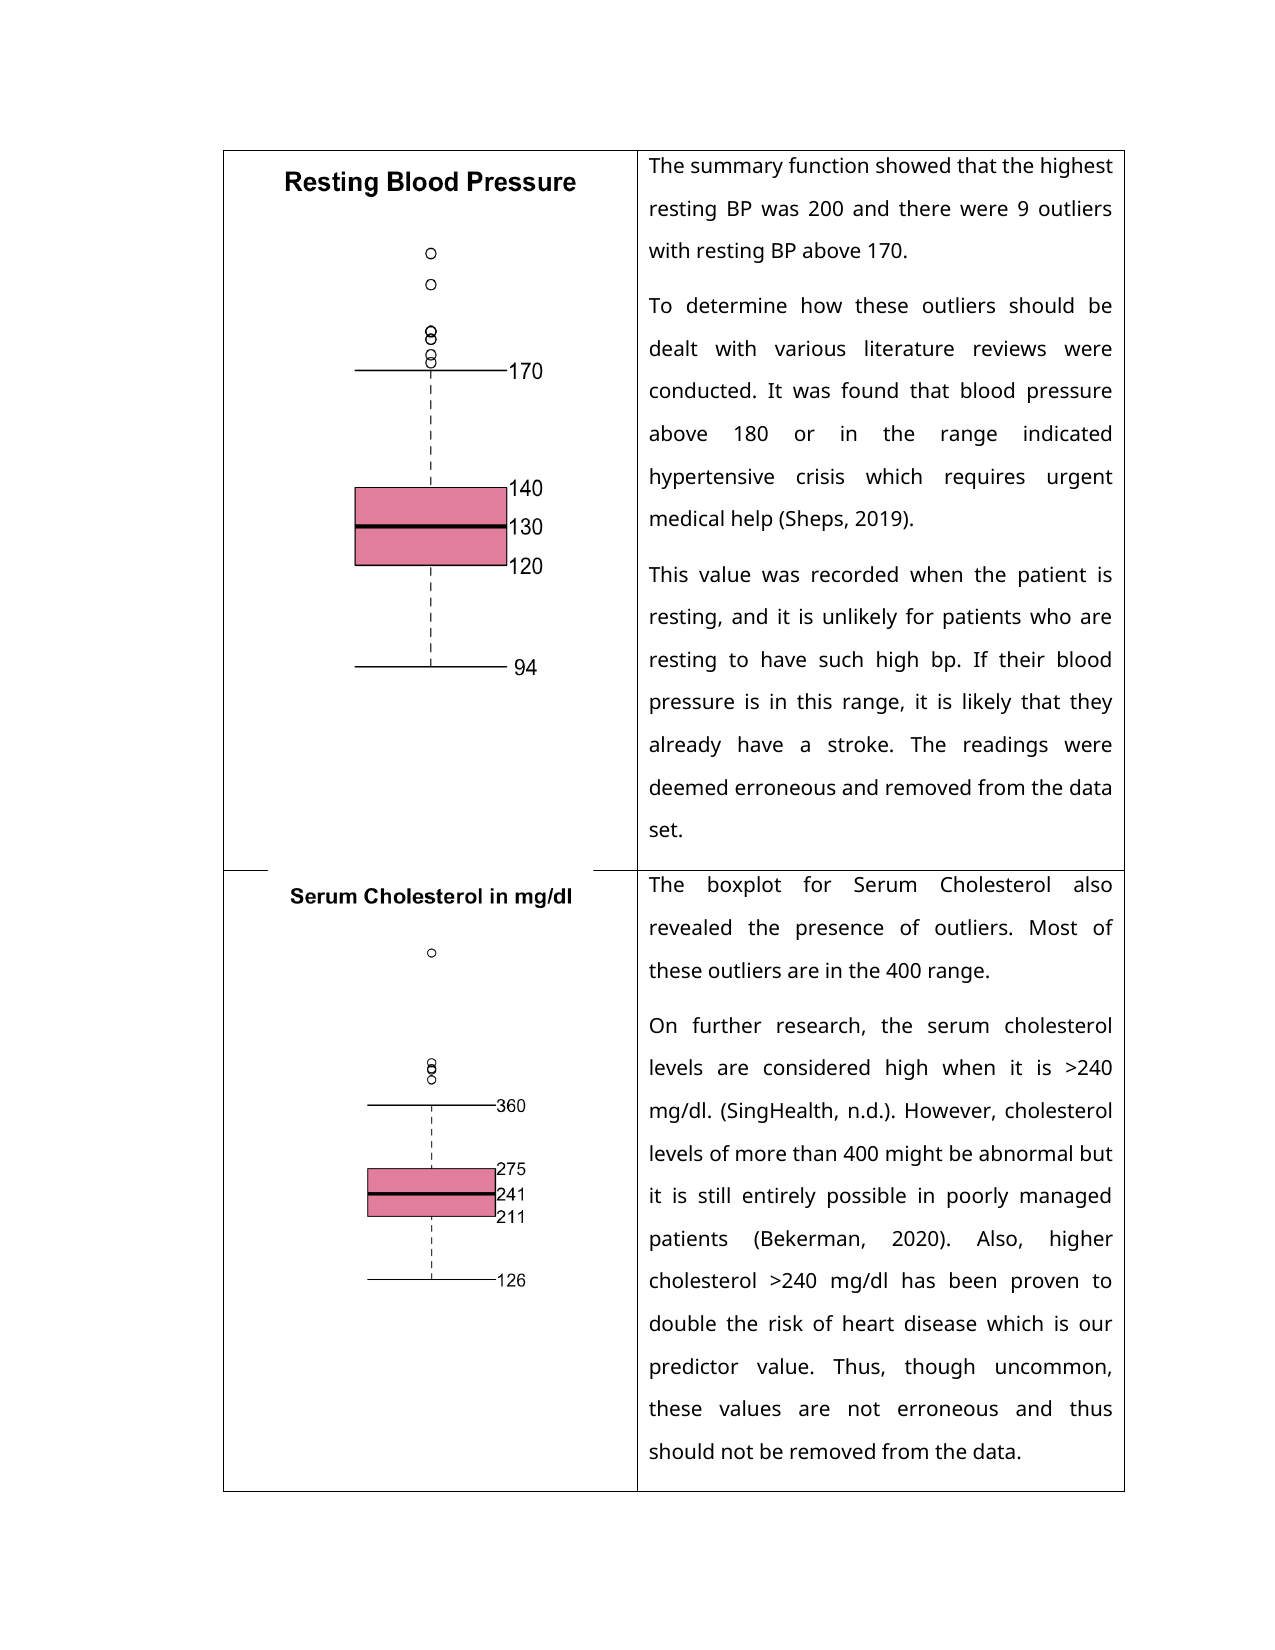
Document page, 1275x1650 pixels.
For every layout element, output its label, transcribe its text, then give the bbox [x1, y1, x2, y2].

picture [267, 870, 594, 1324]
table_cell The boxplot for Serum Cholesterol also revealed the presence of outliers. Most of these outliers are in the 400 range. On further research, the serum cholesterol levels are considered high when it is >240 mg/dl. . However, cholesterol levels of more than 400 might be abnormal but it is still entirely possible in poorly managed patients . Also, higher cholesterol >240 mg/dl has been proven to double the risk of heart disease which is our predictor value. Thus, though uncommon, these values are not erroneous and thus should not be removed from the data. [638, 871, 1124, 1491]
picture [273, 151, 589, 717]
table_cell [224, 871, 637, 1491]
table_cell The summary function showed that the highest resting BP was 200 and there were 9 outliers with resting BP above 170. To determine how these outliers should be dealt with various literature reviews were conducted. It was found that blood pressure above 180 or in the range indicated hypertensive crisis which requires urgent medical help . This value was recorded when the patient is resting, and it is unlikely for patients who are resting to have such high bp. If their blood pressure is in this range, it is likely that they already have a stroke. The readings were deemed erroneous and removed from the data set. [638, 151, 1124, 869]
table_cell [224, 151, 637, 869]
